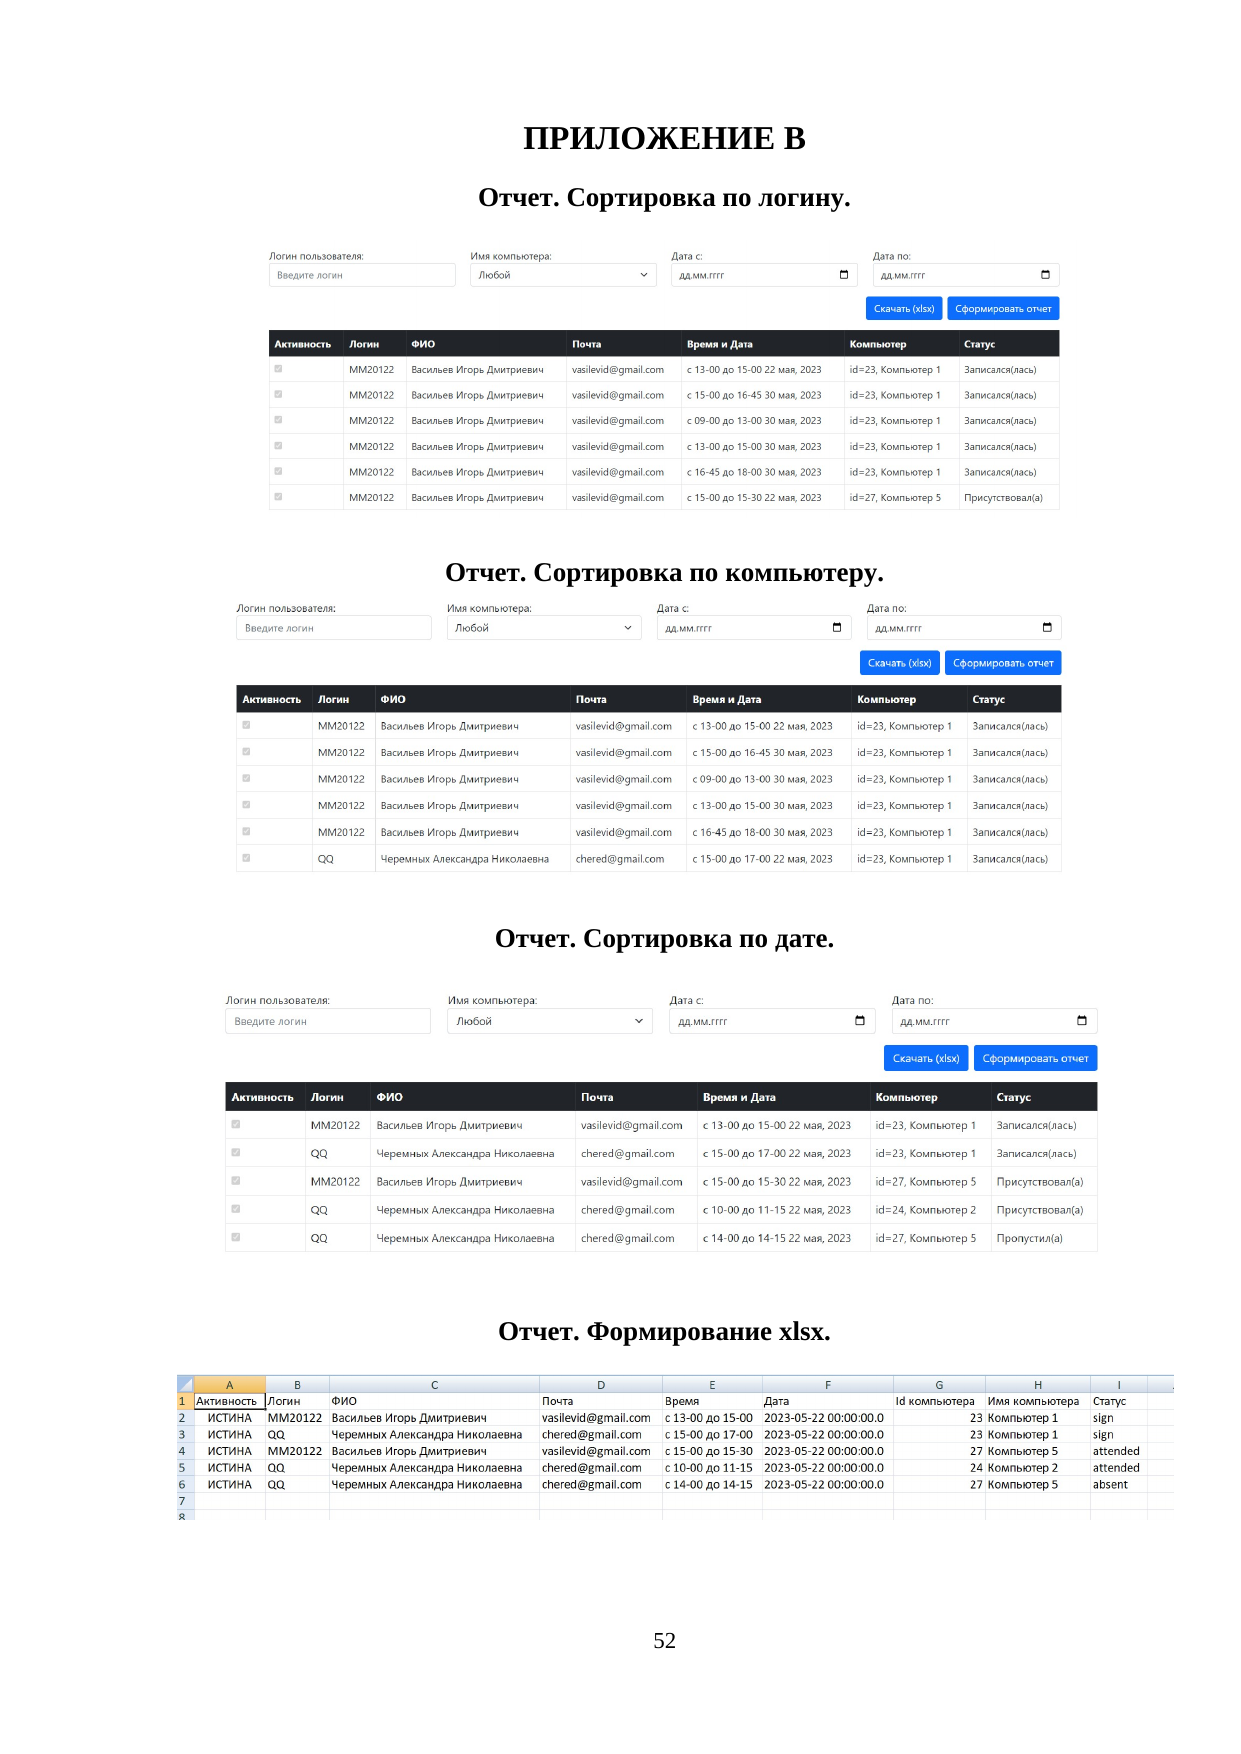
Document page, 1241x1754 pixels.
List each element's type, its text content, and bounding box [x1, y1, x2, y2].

picture [211, 587, 1118, 883]
picture [204, 980, 1125, 1277]
text ПРИЛОЖЕНИЕ В [177, 118, 1152, 156]
text Отчет. Сортировка по дате. [177, 922, 1152, 953]
text Отчет. Формирование xlsx. [177, 1315, 1152, 1346]
picture [252, 240, 1077, 518]
text Отчет. Сортировка по логину. [177, 181, 1152, 213]
picture [177, 1374, 1174, 1520]
